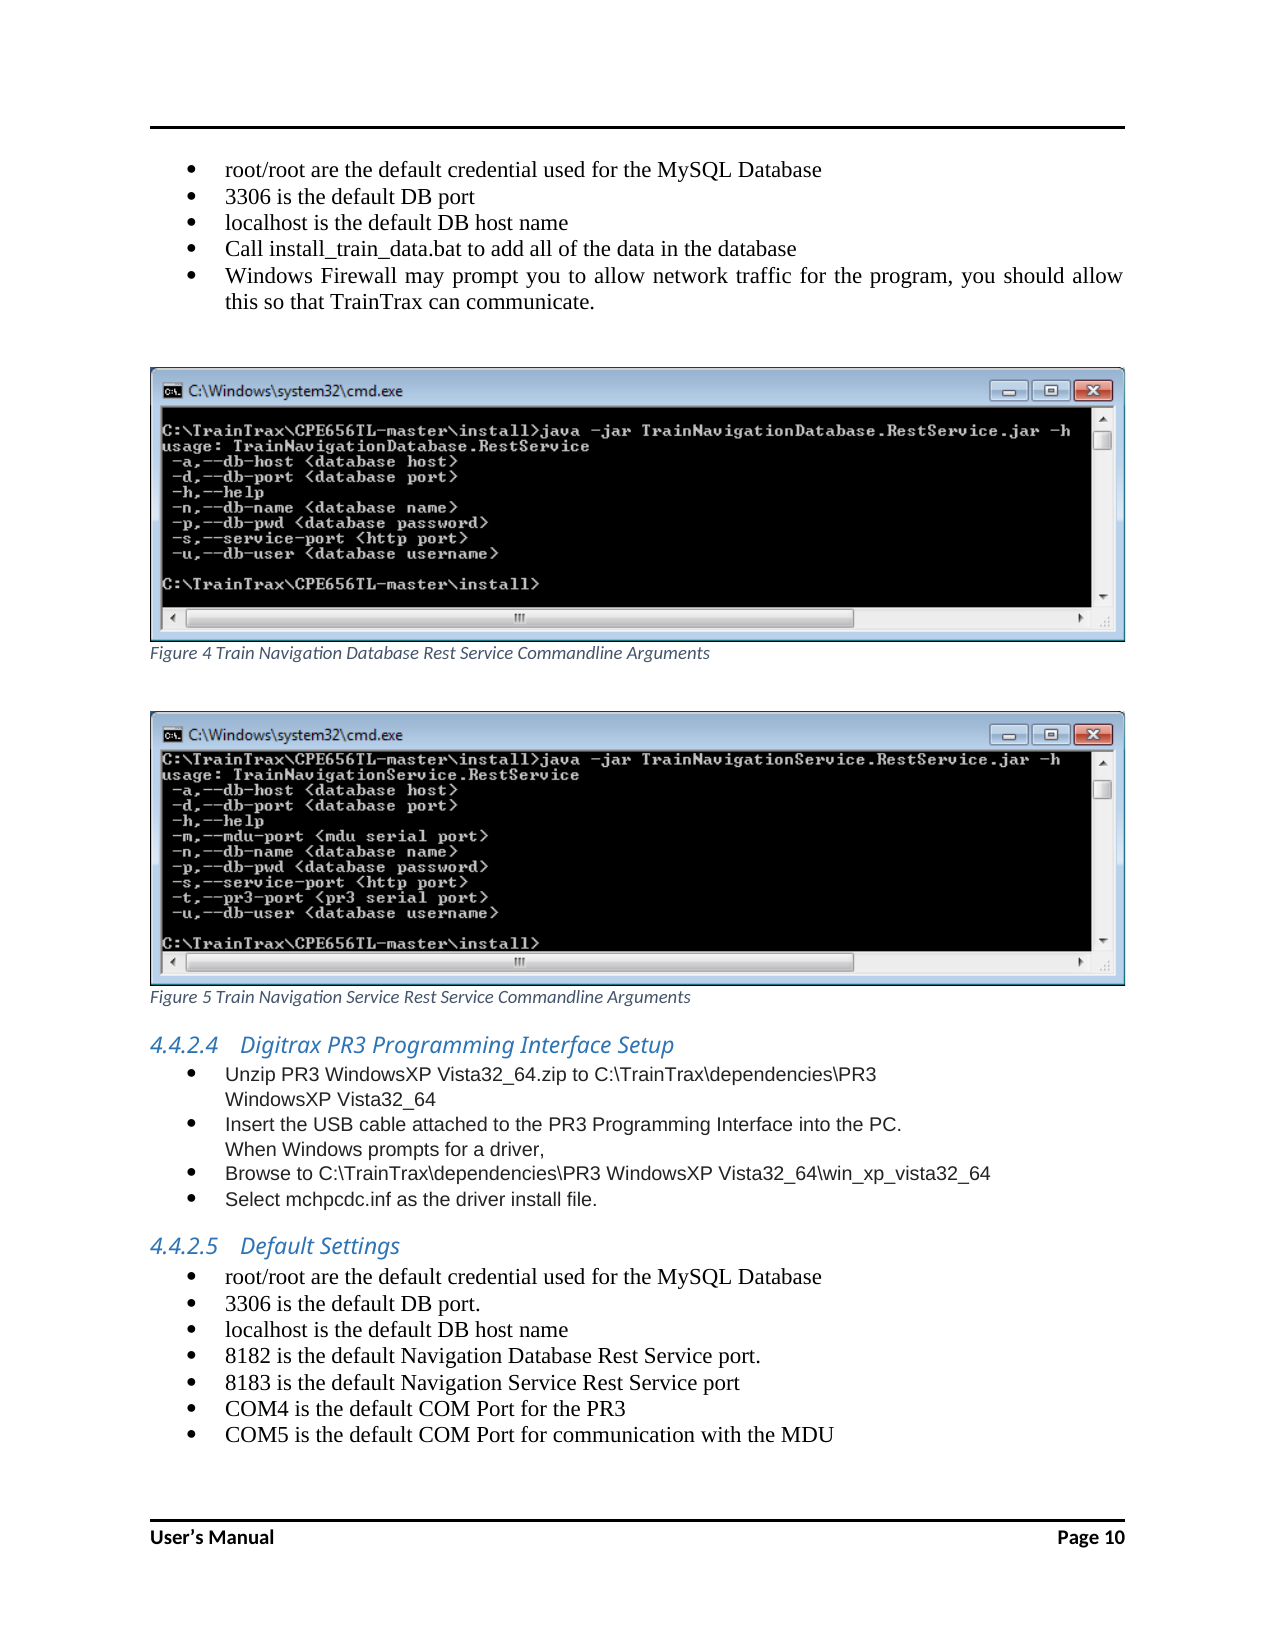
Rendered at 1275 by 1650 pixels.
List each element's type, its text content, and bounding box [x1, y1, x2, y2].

list Windows Firewall may prompt you to allow network traffic for the program, you should allow this so that TrainTrax can communicate. [187, 262, 1125, 314]
subtitle Digitrax PR3 Programming Interface Setup [150, 1029, 1125, 1060]
picture [150, 711, 1125, 986]
picture [150, 367, 1125, 642]
list root/root are the default credential used for the MySQL Database [187, 156, 1125, 183]
list 3306 is the default DB port [187, 183, 1125, 209]
list Insert the USB cable attached to the PR3 Programming Interface into the PC. When Windows prompts for a driver, [187, 1113, 1125, 1161]
list 8182 is the default Navigation Database Rest Service port. [187, 1342, 1125, 1369]
list 3306 is the default DB port. [187, 1290, 1125, 1316]
list root/root are the default credential used for the MySQL Database [187, 1263, 1125, 1290]
list Call install_train_data.bat to add all of the data in the database [187, 236, 1125, 262]
list COM4 is the default COM Port for the PR3 [187, 1395, 1125, 1421]
list Select mchpcdc.inf as the driver install file. [187, 1188, 1125, 1211]
list COM5 is the default COM Port for communication with the MDU [187, 1421, 1125, 1448]
subtitle Default Settings [150, 1229, 1125, 1261]
list localhost is the default DB host name [187, 1316, 1125, 1342]
list Unzip PR3 WindowsXP Vista32_64.zip to C:\TrainTrax\dependencies\PR3 WindowsXP Vista32_64 [187, 1063, 1125, 1111]
list localhost is the default DB host name [187, 209, 1125, 236]
list 8183 is the default Navigation Service Rest Service port [187, 1369, 1125, 1395]
list Browse to C:\TrainTrax\dependencies\PR3 WindowsXP Vista32_64\win_xp_vista32_64 [187, 1162, 1125, 1186]
